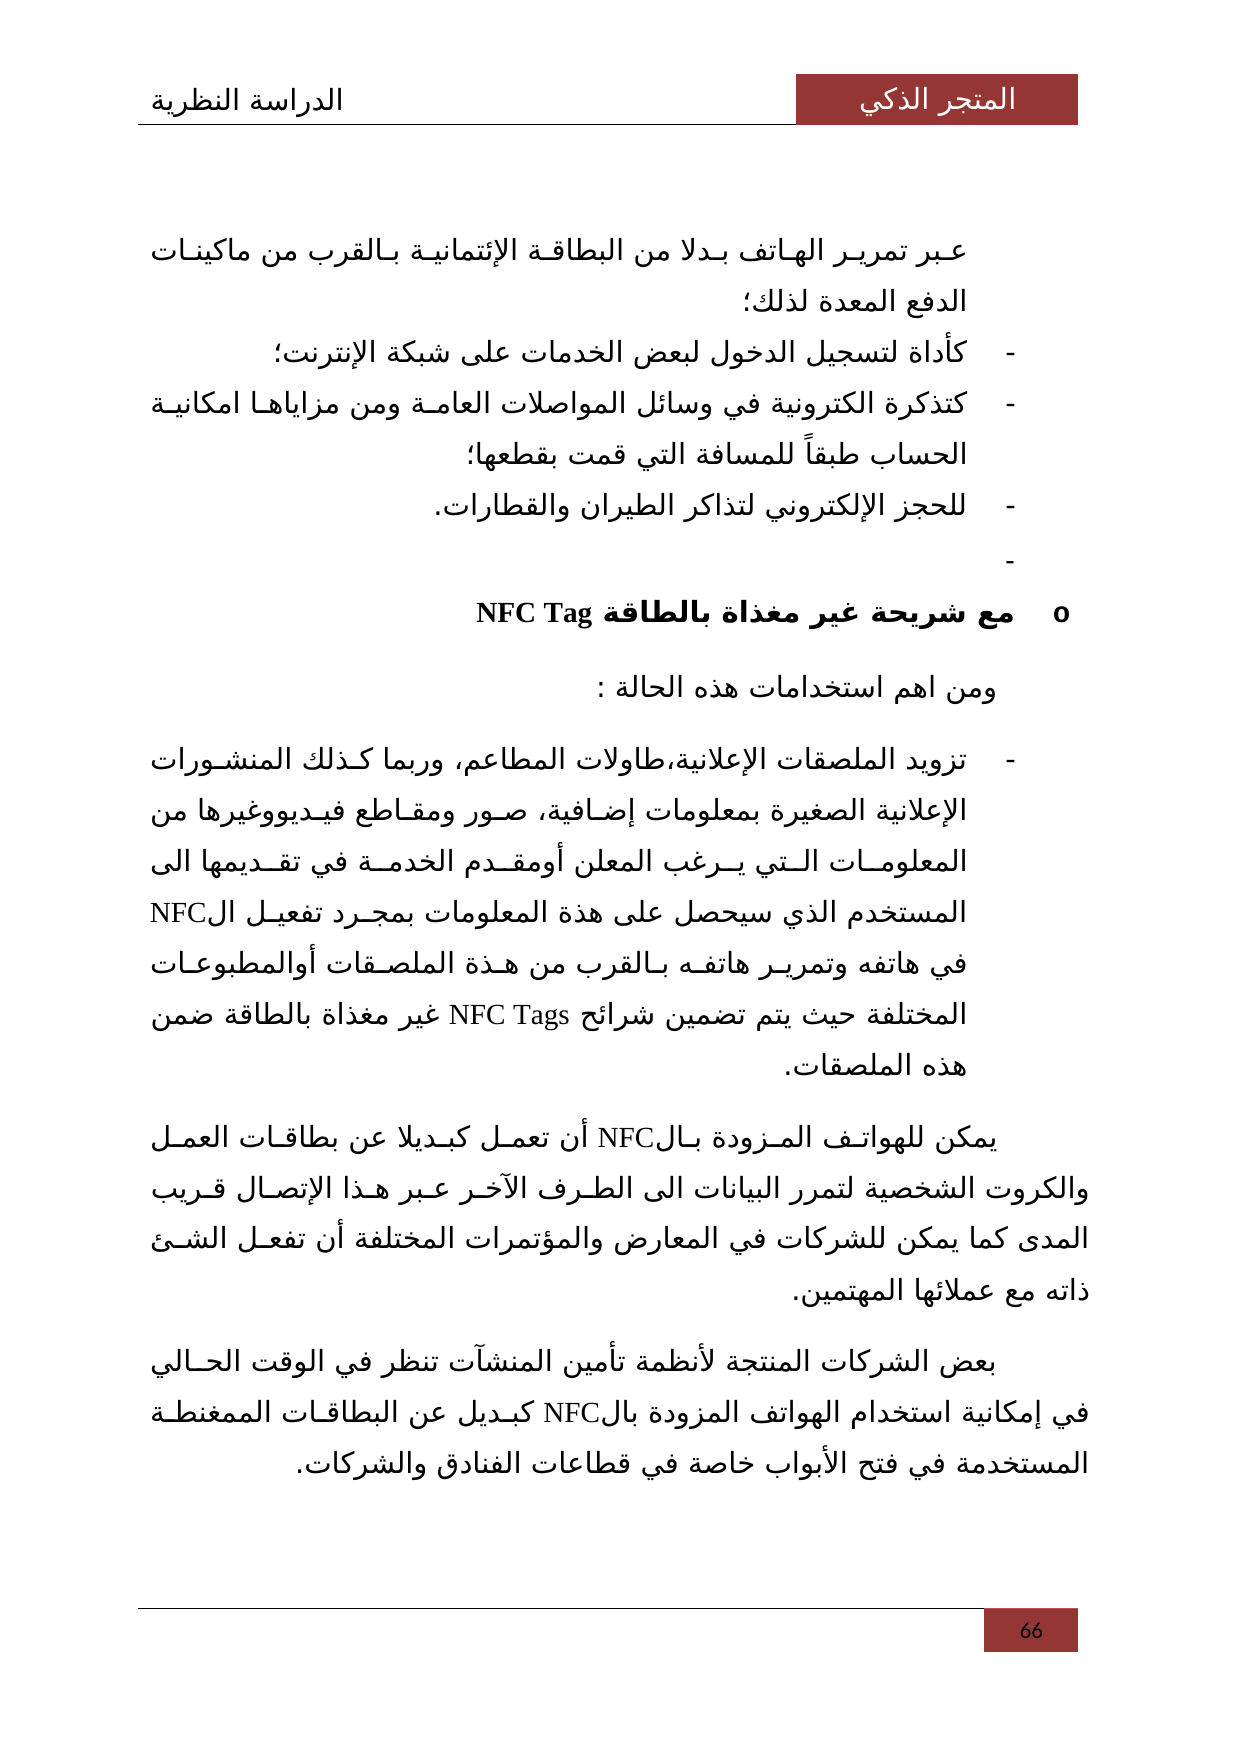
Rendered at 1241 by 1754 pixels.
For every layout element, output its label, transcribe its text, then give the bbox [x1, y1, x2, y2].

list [150, 233, 1005, 318]
text ومن اهم استخدامات هذه الحالة : [150, 670, 1090, 704]
list مع شريحة غير مغذاة بالطاقة NFC Tag [150, 595, 1053, 631]
text يمكن للهواتف المزودة بالNFC أن تعمل كبديلا عن بطاقات العمل والكروت الشخصية لتمرر البيانات الى الطرف الآخر عبر هذا الإتصال قريب المدى كما يمكن للشركات في المعارض والمؤتمرات المختلفة أن تفعل الشئ ذاته مع عملائها المهتمين. [150, 1120, 1090, 1307]
text بعض الشركات المنتجة لأنظمة تأمين المنشآت تنظر في الوقت الحالي في إمكانية استخدام الهواتف المزودة بالNFC كبديل عن البطاقات الممغنطة المستخدمة في فتح الأبواب خاصة في قطاعات الفنادق والشركات. [150, 1344, 1090, 1481]
list كتذكرة الكترونية في وسائل المواصلات العامة ومن مزاياها امكانية الحساب طبقاً للمسافة التي قمت بقطعها؛ [150, 386, 1005, 471]
list كأداة لتسجيل الدخول لبعض الخدمات على شبكة الإنترنت؛ [150, 335, 1005, 369]
list للحجز الإلكتروني لتذاكر الطيران والقطارات. [150, 488, 1005, 522]
list تزويد الملصقات الإعلانية،طاولات المطاعم، وربما كذلك المنشورات الإعلانية الصغيرة بمعلومات إضافية، صور ومقاطع فيديووغيرها من المعلومات التي يرغب المعلن أومقدم الخدمة في تقديمها الى المستخدم الذي سيحصل على هذة المعلومات بمجرد تفعيل الNFC في هاتفه وتمرير هاتفه بالقرب من هذة الملصقات أوالمطبوعات المختلفة حيث يتم تضمين شرائح NFC Tags غير مغذاة بالطاقة ضمن هذه الملصقات. [150, 742, 1005, 1082]
